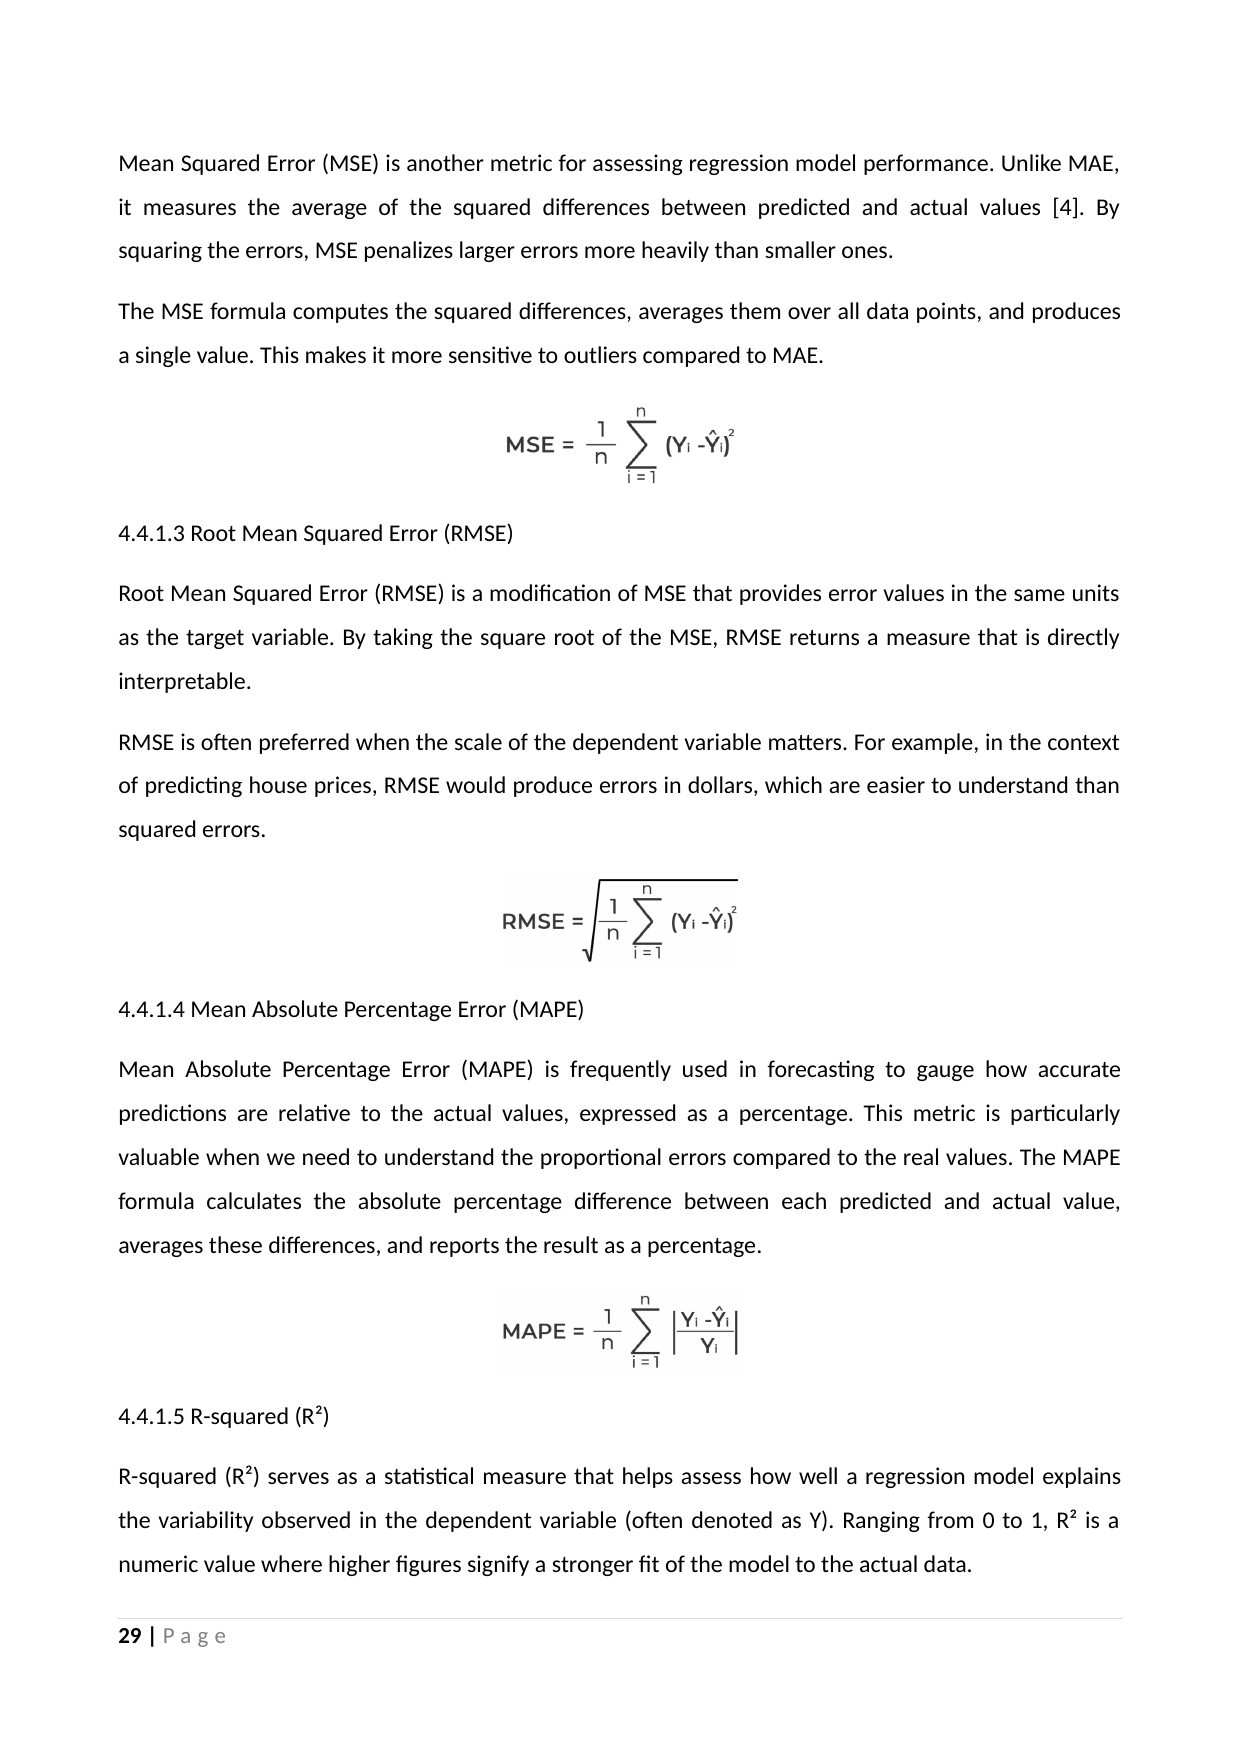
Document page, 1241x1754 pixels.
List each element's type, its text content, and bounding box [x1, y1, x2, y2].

text Mean Absolute Percentage Error (MAPE) is frequently used in forecasting to gauge how accurate predictions are relative to the actual values, expressed as a percentage. This metric is particularly valuable when we need to understand the proportional errors compared to the real values. The MAPE formula calculates the absolute percentage difference between each predicted and actual value, averages these differences, and reports the result as a percentage. [118, 1054, 1122, 1259]
text 4.4.1.5 R-squared (R²) [118, 1401, 1122, 1430]
text RMSE is often preferred when the scale of the dependent variable matters. For example, in the context of predicting house prices, RMSE would produce errors in dollars, which are easier to understand than squared errors. [118, 727, 1122, 844]
text 4.4.1.3 Root Mean Squared Error (RMSE) [118, 518, 1122, 547]
picture [502, 875, 738, 964]
text The MSE formula computes the squared differences, averages them over all data points, and produces a single value. This makes it more sensitive to outliers compared to MAE. [118, 296, 1122, 369]
text Mean Squared Error (MSE) is another metric for assessing regression model performance. Unlike MAE, it measures the average of the squared differences between predicted and actual values [4]. By squaring the errors, MSE penalizes larger errors more heavily than smaller ones. [118, 148, 1122, 265]
text 4.4.1.4 Mean Absolute Percentage Error (MAPE) [118, 994, 1122, 1023]
text R-squared (R²) serves as a statistical measure that helps assess how well a regression model explains the variability observed in the dependent variable (often denoted as Y). Ranging from 0 to 1, R² is a numeric value where higher figures signify a stronger fit of the model to the actual data. [118, 1461, 1122, 1578]
picture [499, 1290, 741, 1371]
text Root Mean Squared Error (RMSE) is a modification of MSE that provides error values in the same units as the target variable. By taking the square root of the MSE, RMSE returns a measure that is directly interpretable. [118, 578, 1122, 696]
picture [505, 400, 735, 488]
